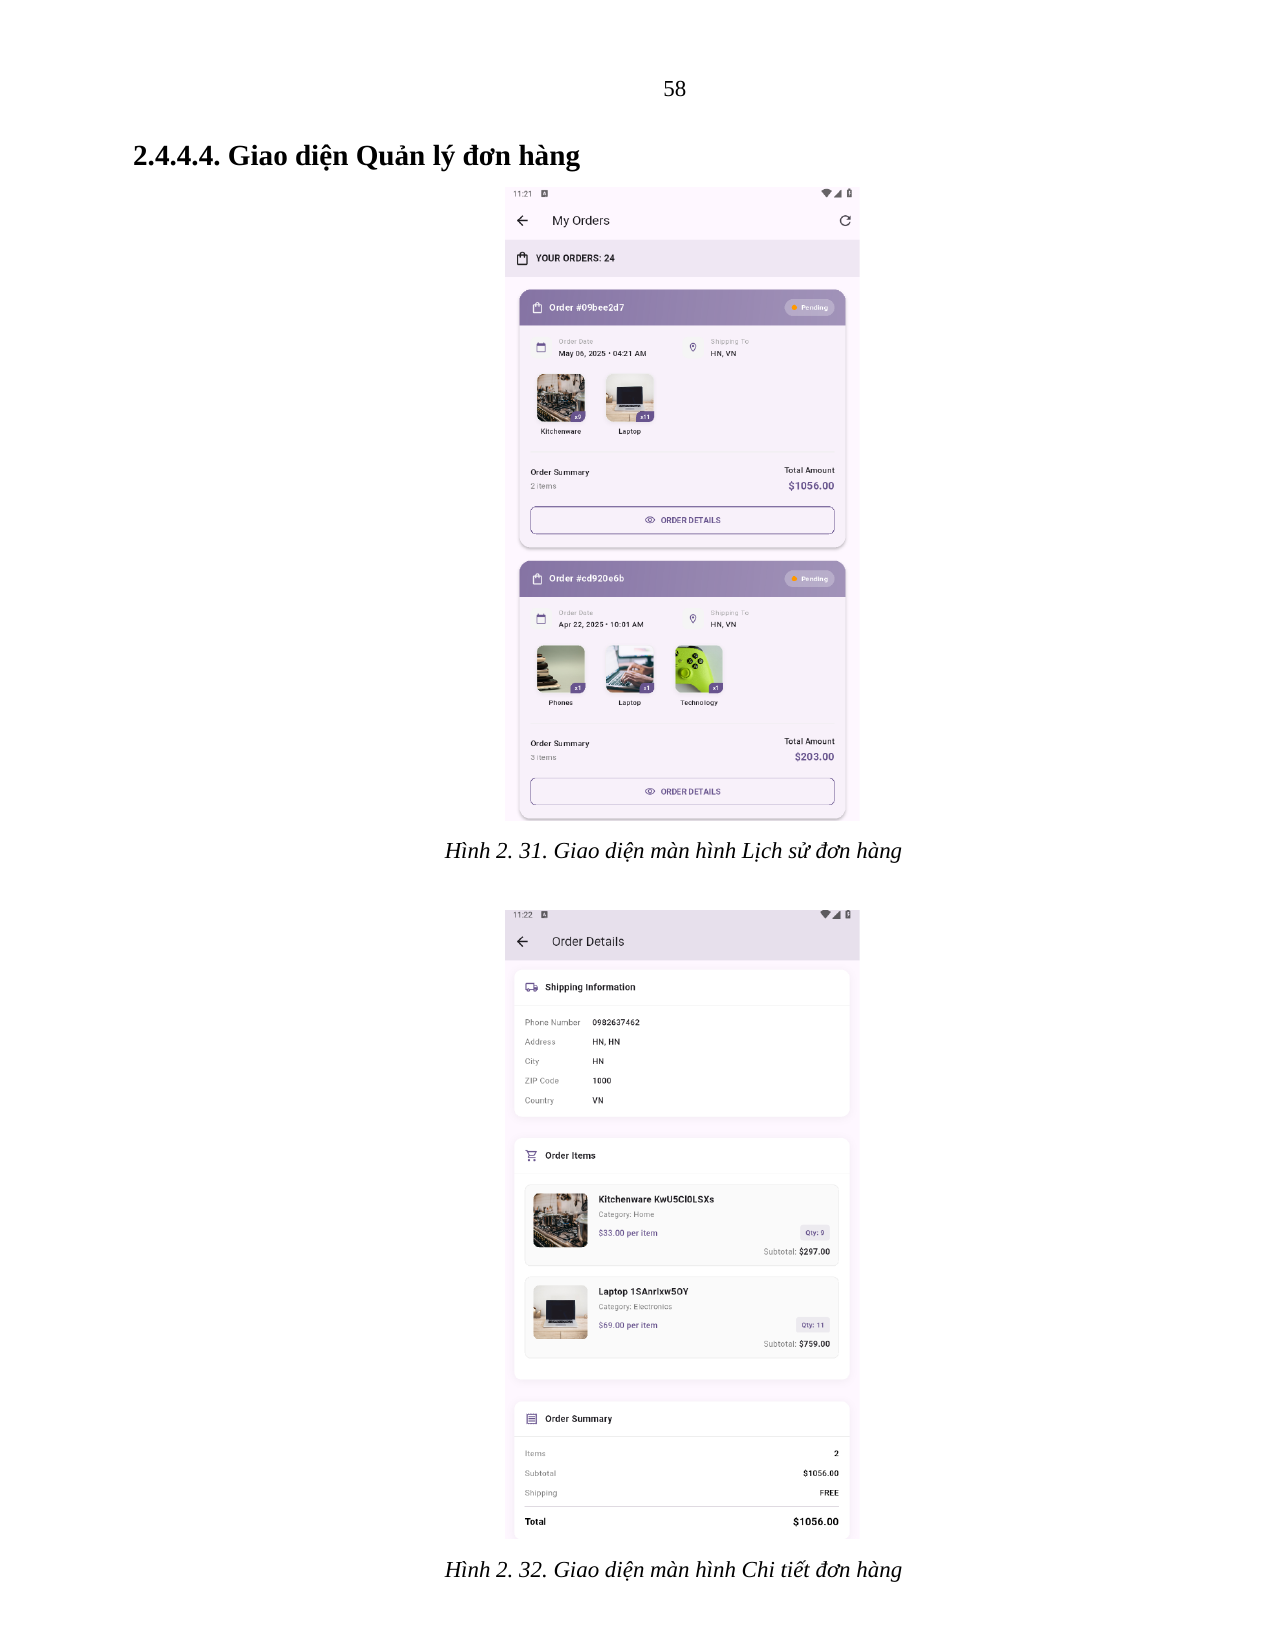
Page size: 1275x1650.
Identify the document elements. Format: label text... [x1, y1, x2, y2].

text 2.4.4.4. Giao diện Quản lý đơn hàng [133, 138, 1216, 171]
picture [505, 910, 860, 1539]
text Hình 2. 31. Giao diện màn hình Lịch sử đơn hàng [133, 837, 1216, 863]
picture [505, 187, 860, 821]
text Hình 2. 32. Giao diện màn hình Chi tiết đơn hàng [133, 1556, 1216, 1582]
